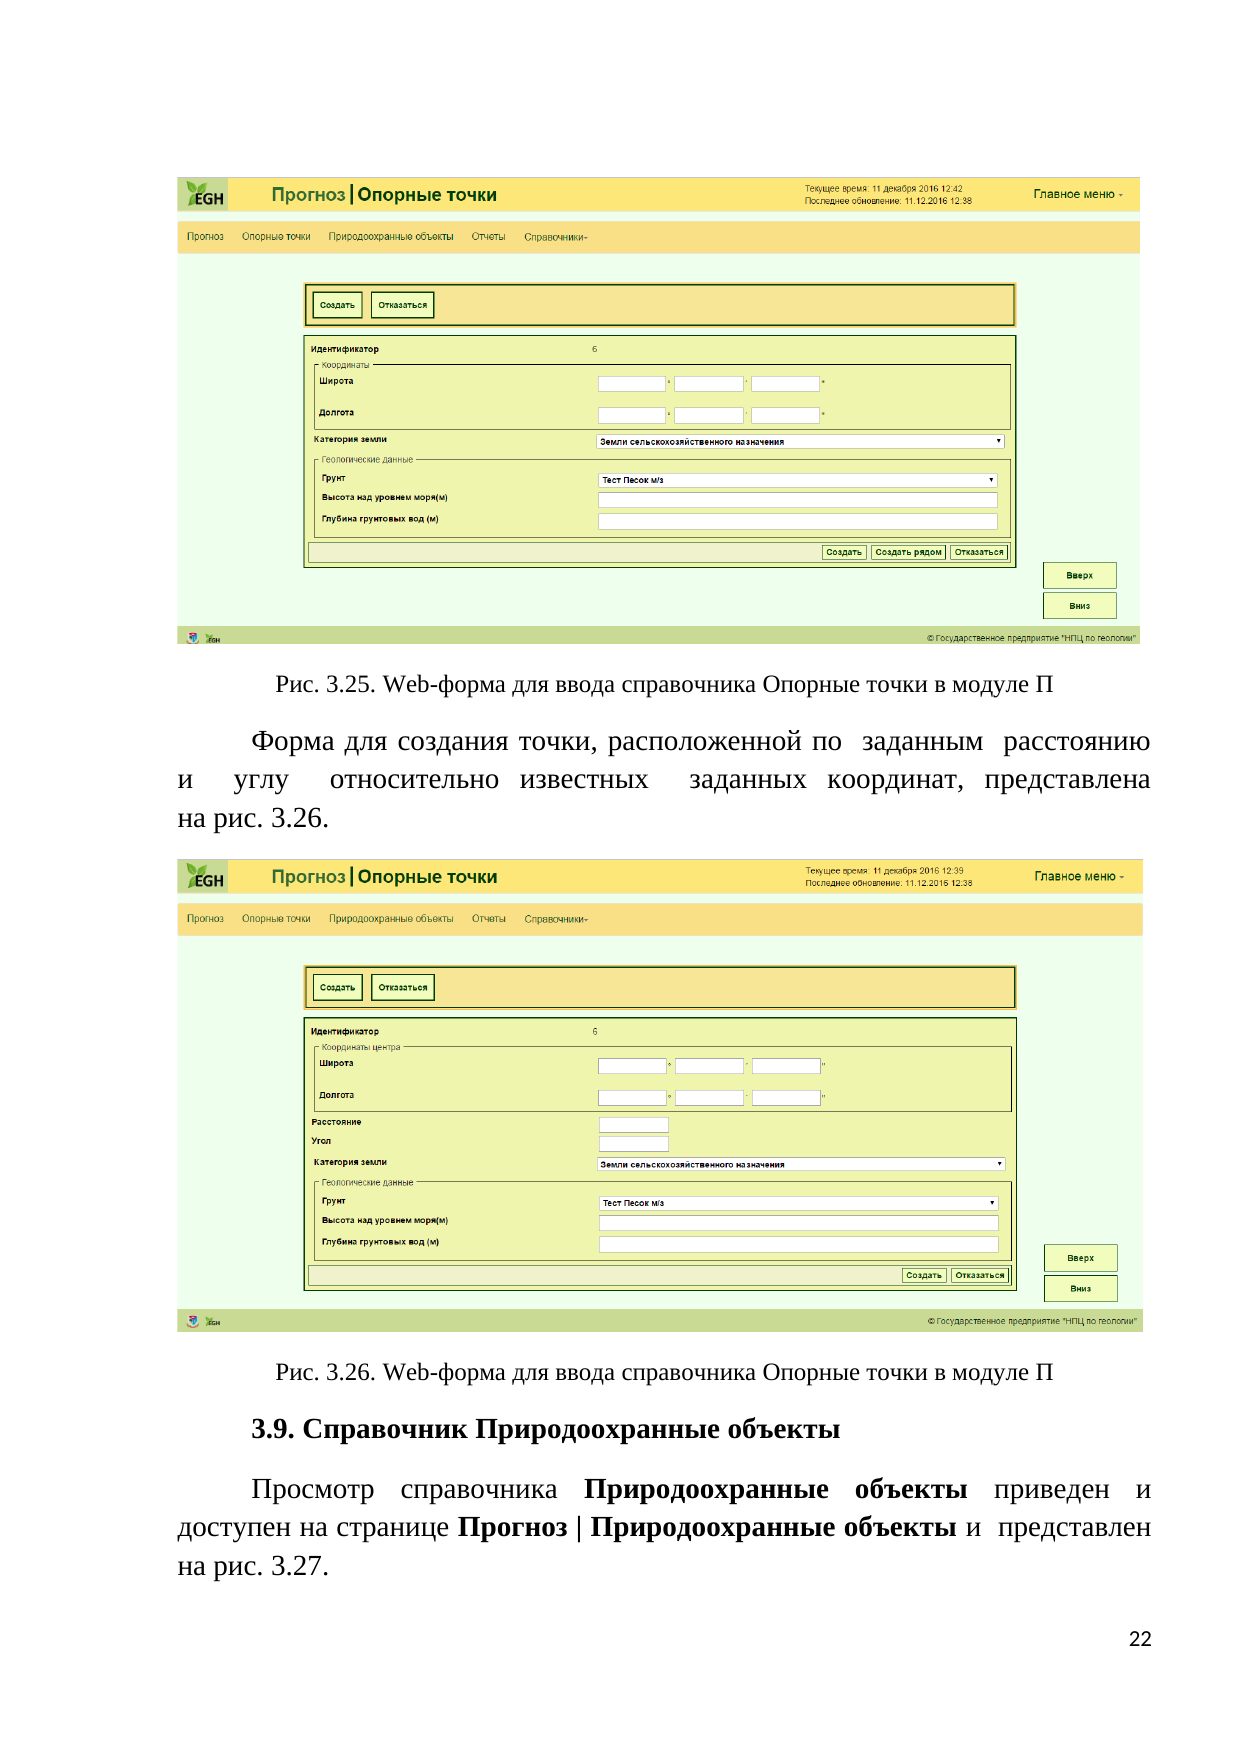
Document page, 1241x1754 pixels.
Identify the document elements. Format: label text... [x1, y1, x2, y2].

text Рис. 3.26. Web-форма для ввода справочника Опорные точки в модуле П [177, 1357, 1152, 1386]
text 3.9. Справочник Природоохранные объекты [177, 1411, 1152, 1445]
text Форма для создания точки, расположенной по заданным расстоянию и углу относительно известных заданных координат, представлена на рис. 3.26. [177, 723, 1152, 833]
text Рис. 3.25. Web-форма для ввода справочника Опорные точки в модуле П [177, 669, 1152, 698]
picture [177, 859, 1144, 1332]
text Просмотр справочника Природоохранные объекты приведен и доступен на странице Прогноз | Природоохранные объекты и представлен на рис. 3.27. [177, 1471, 1152, 1581]
picture [177, 177, 1140, 644]
